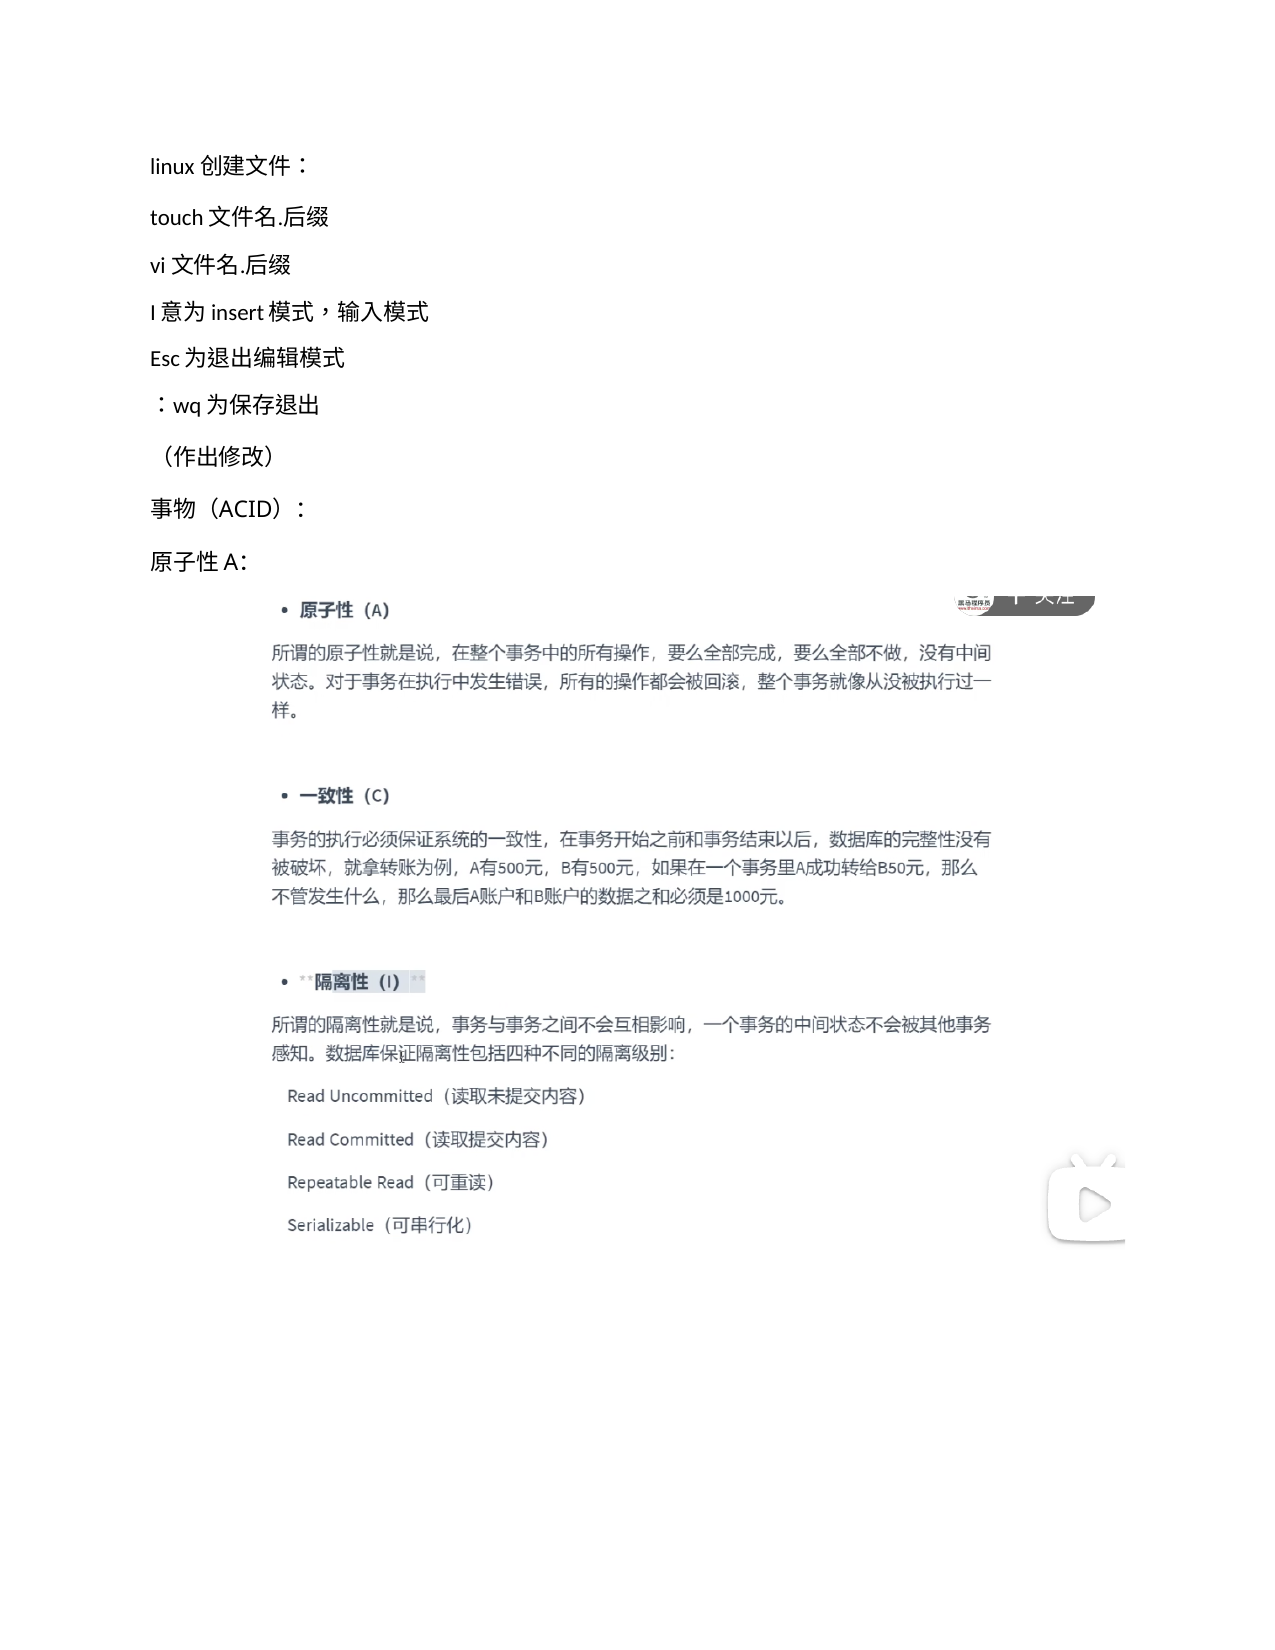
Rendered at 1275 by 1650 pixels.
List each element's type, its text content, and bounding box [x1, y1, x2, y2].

text Esc为退出编辑模式 [150, 344, 1125, 373]
picture [150, 596, 1125, 1271]
text （作出修改） [150, 438, 1125, 472]
text vi 文件名.后缀 [150, 251, 1125, 279]
text 原子性A： [150, 543, 1125, 577]
text linux 创建文件： [150, 150, 1125, 181]
text touch 文件名.后缀 [150, 200, 1125, 232]
text I意为insert模式，输入模式 [150, 298, 1125, 326]
text 事物（ACID）： [150, 491, 1125, 524]
text ：wq为保存退出 [150, 391, 1125, 419]
